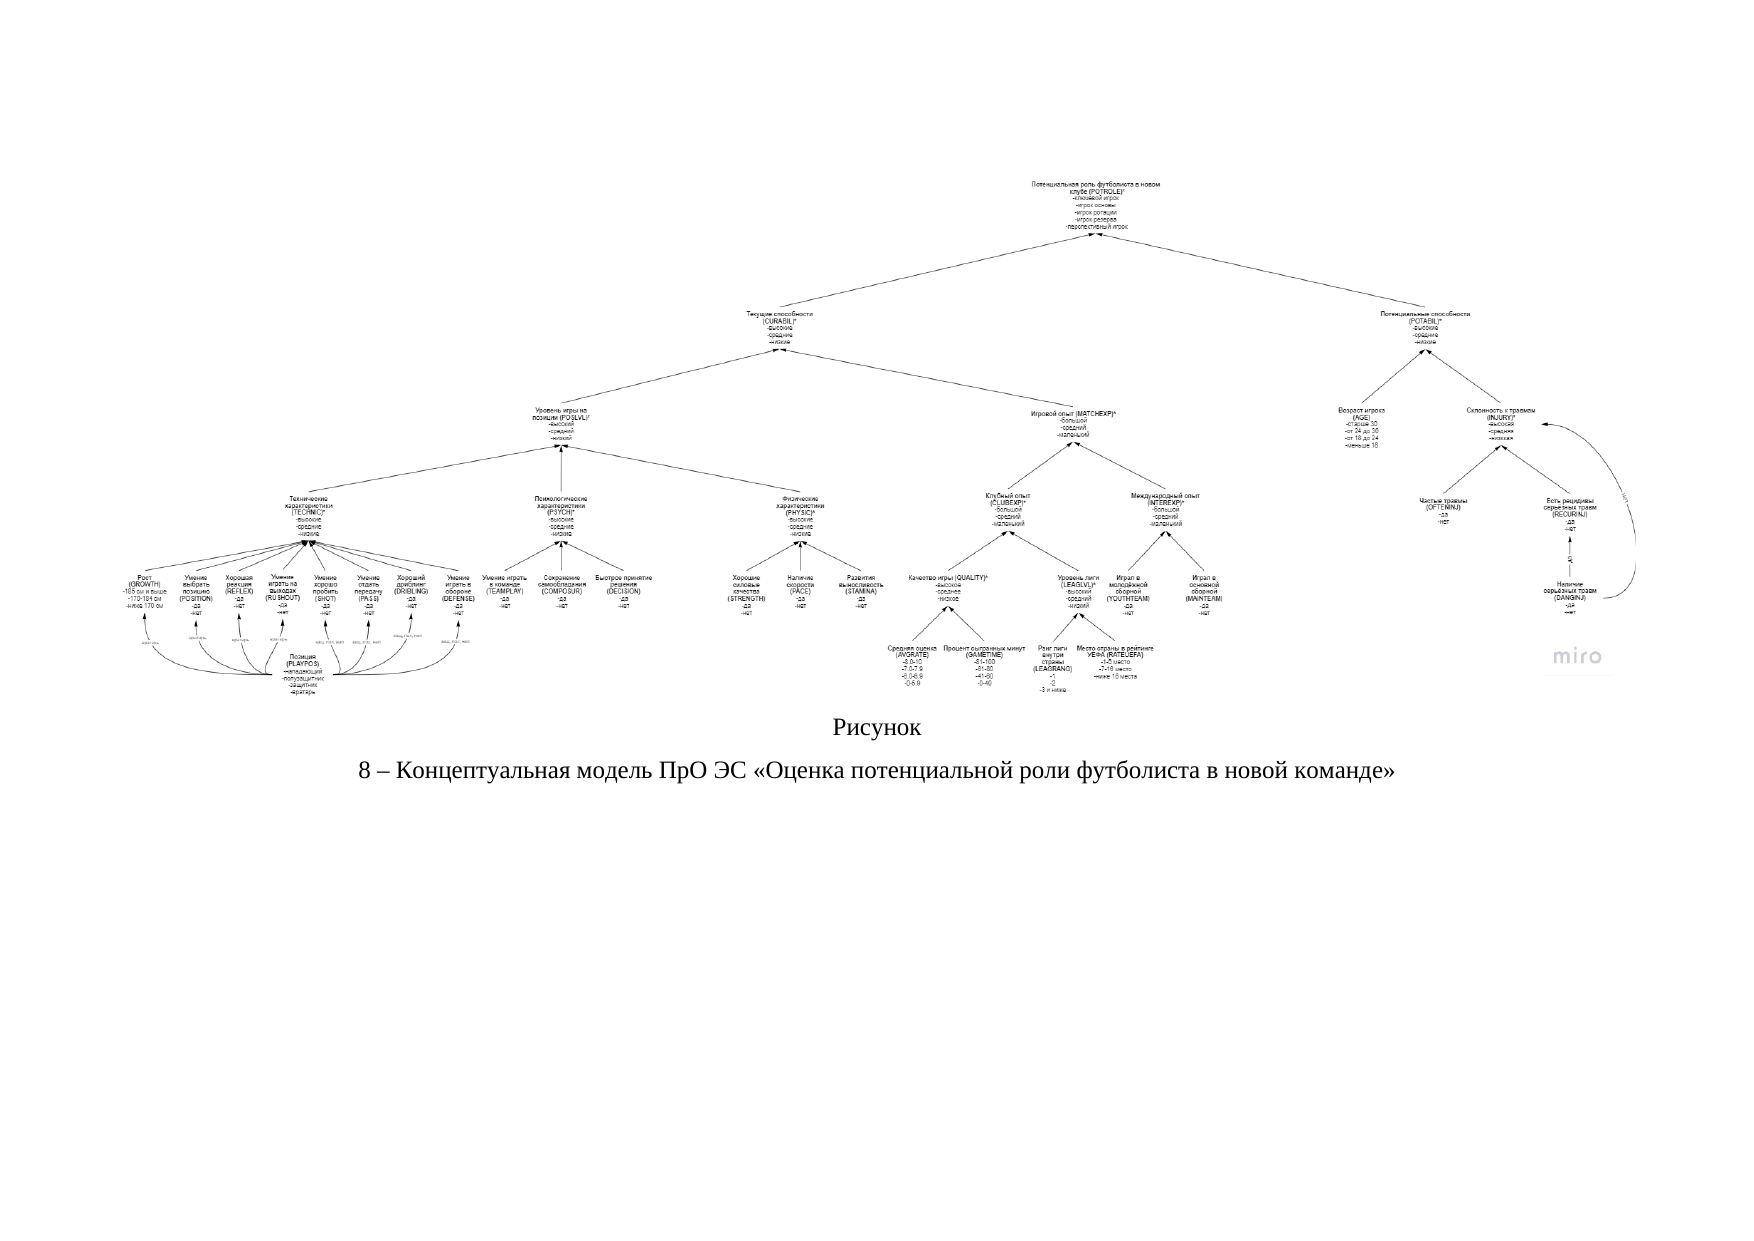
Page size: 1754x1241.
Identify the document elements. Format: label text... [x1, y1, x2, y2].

text Рисунок [118, 698, 1636, 740]
text 8 – Концептуальная модель ПрО ЭС «Оценка потенциальной роли футболиста в новой команде» [118, 755, 1636, 783]
picture [118, 177, 1636, 698]
